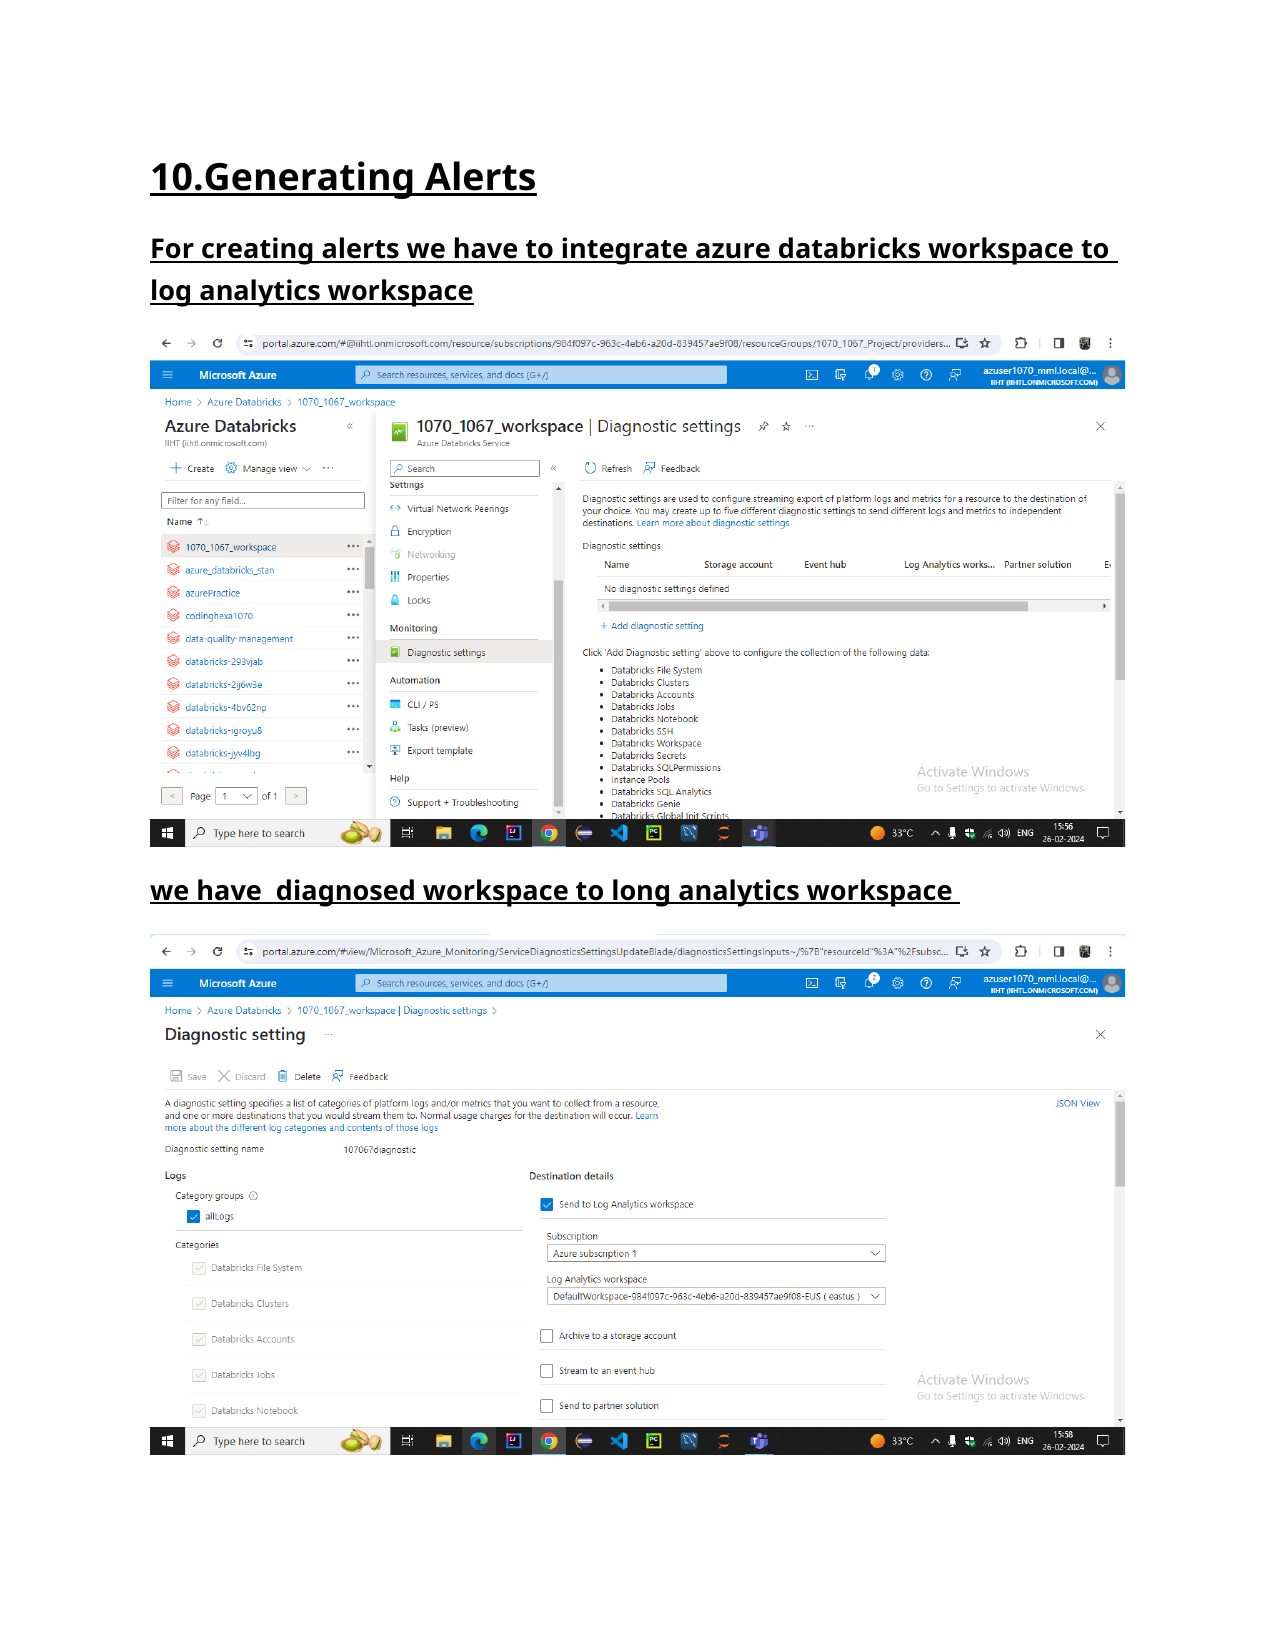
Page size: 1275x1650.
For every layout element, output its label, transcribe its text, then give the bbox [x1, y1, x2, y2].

picture [150, 335, 1125, 847]
text we have diagnosed workspace to long analytics workspace [150, 871, 1125, 908]
text 10.Generating Alerts [150, 150, 1125, 201]
text For creating alerts we have to integrate azure databricks workspace to log analytics workspace [150, 229, 1125, 309]
picture [150, 934, 1125, 1455]
